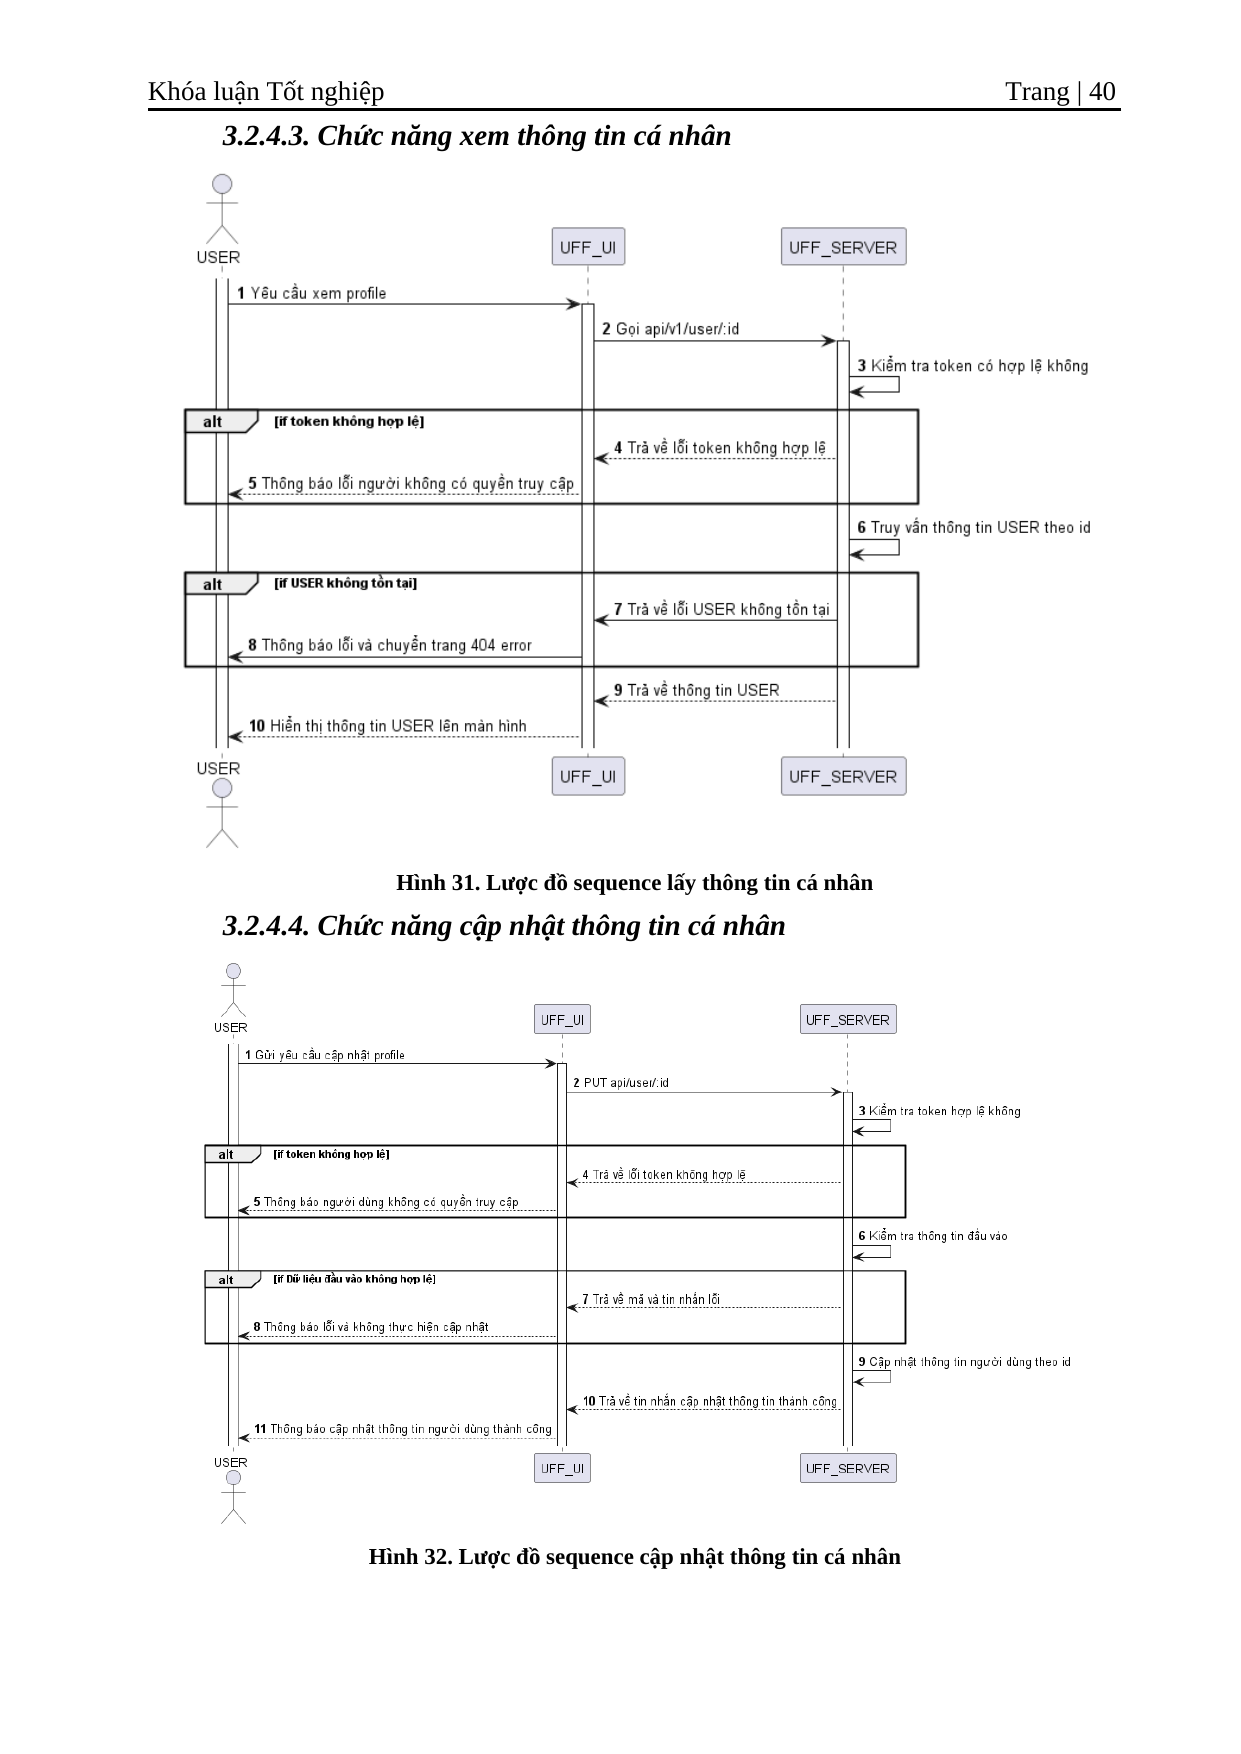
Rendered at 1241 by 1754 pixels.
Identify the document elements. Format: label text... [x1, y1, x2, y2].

picture [195, 958, 1075, 1528]
text Hình 31. Lược đồ sequence lấy thông tin cá nhân [148, 869, 1122, 895]
list Chức năng xem thông tin cá nhân [223, 118, 1122, 152]
text Hình 32. Lược đồ sequence cập nhật thông tin cá nhân [148, 1543, 1122, 1569]
list Chức năng cập nhật thông tin cá nhân [223, 908, 1122, 942]
picture [173, 168, 1097, 854]
